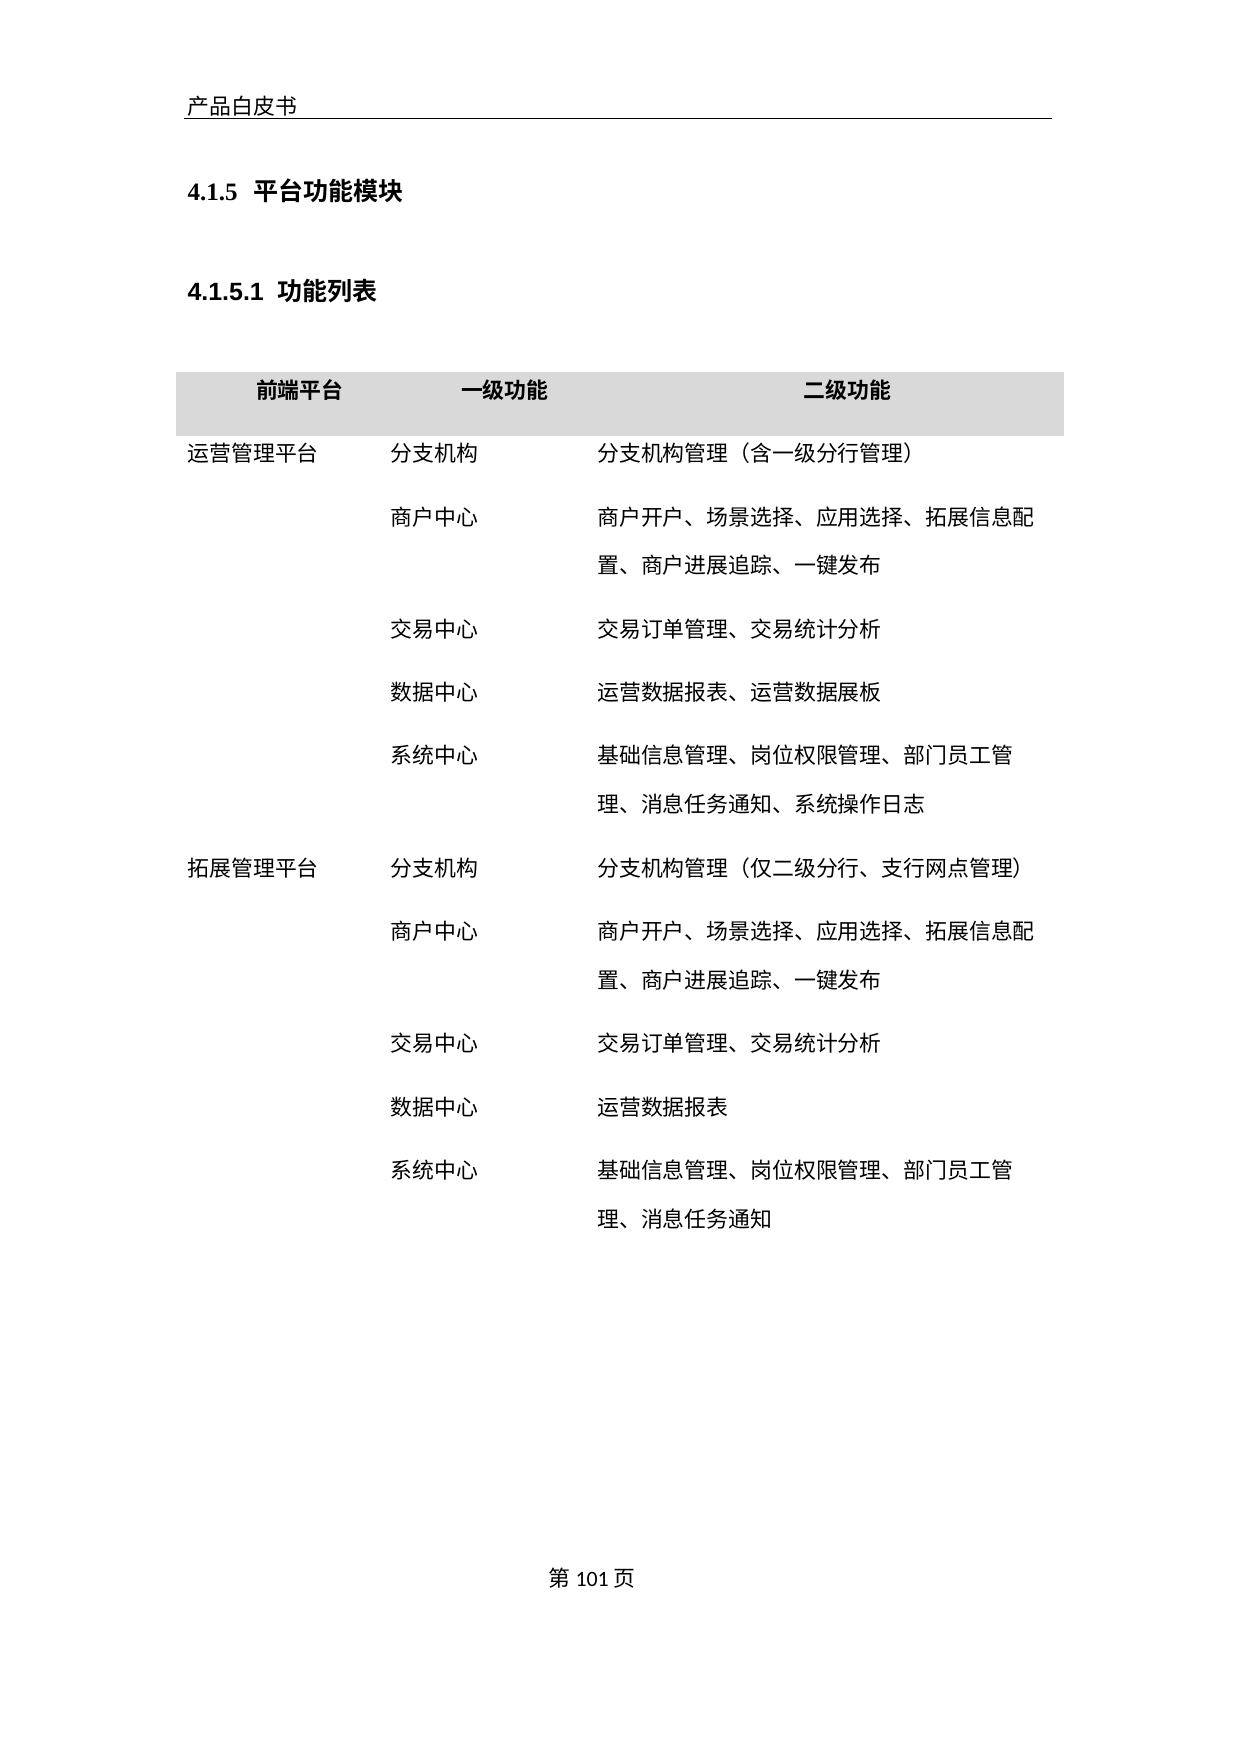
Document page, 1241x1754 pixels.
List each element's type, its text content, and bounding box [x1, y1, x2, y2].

table_header 前端平台 [176, 372, 379, 436]
table_cell 基础信息管理、岗位权限管理、部门员工管理、消息任务通知、系统操作日志 [586, 738, 1064, 850]
table_cell 分支机构 [379, 436, 586, 499]
table_cell 运营管理平台 [176, 436, 379, 850]
table_cell 分支机构管理（仅二级分行、支行网点管理） [586, 850, 1064, 914]
table_cell 分支机构管理（含一级分行管理） [586, 436, 1064, 499]
table_cell 商户中心 [379, 914, 586, 1026]
table_cell 交易订单管理、交易统计分析 [586, 1026, 1064, 1089]
table_cell 运营数据报表、运营数据展板 [586, 675, 1064, 738]
table_cell 数据中心 [379, 1089, 586, 1153]
table_cell 商户中心 [379, 499, 586, 611]
table_cell 商户开户、场景选择、应用选择、拓展信息配置、商户进展追踪、一键发布 [586, 914, 1064, 1026]
table_cell 系统中心 [379, 738, 586, 850]
table_cell 拓展管理平台 [176, 850, 379, 1265]
table_header 二级功能 [586, 372, 1064, 436]
subtitle 功能列表 [187, 257, 1053, 322]
table_cell 数据中心 [379, 675, 586, 738]
table_cell 交易中心 [379, 1026, 586, 1089]
table_cell 系统中心 [379, 1153, 586, 1265]
table_cell 交易中心 [379, 611, 586, 675]
table_cell 交易订单管理、交易统计分析 [586, 611, 1064, 675]
table_cell 分支机构 [379, 850, 586, 914]
table_cell 商户开户、场景选择、应用选择、拓展信息配置、商户进展追踪、一键发布 [586, 499, 1064, 611]
table_cell 基础信息管理、岗位权限管理、部门员工管理、消息任务通知 [586, 1153, 1064, 1265]
subtitle 平台功能模块 [187, 157, 1053, 222]
table_header 一级功能 [379, 372, 586, 436]
table_cell 运营数据报表 [586, 1089, 1064, 1153]
